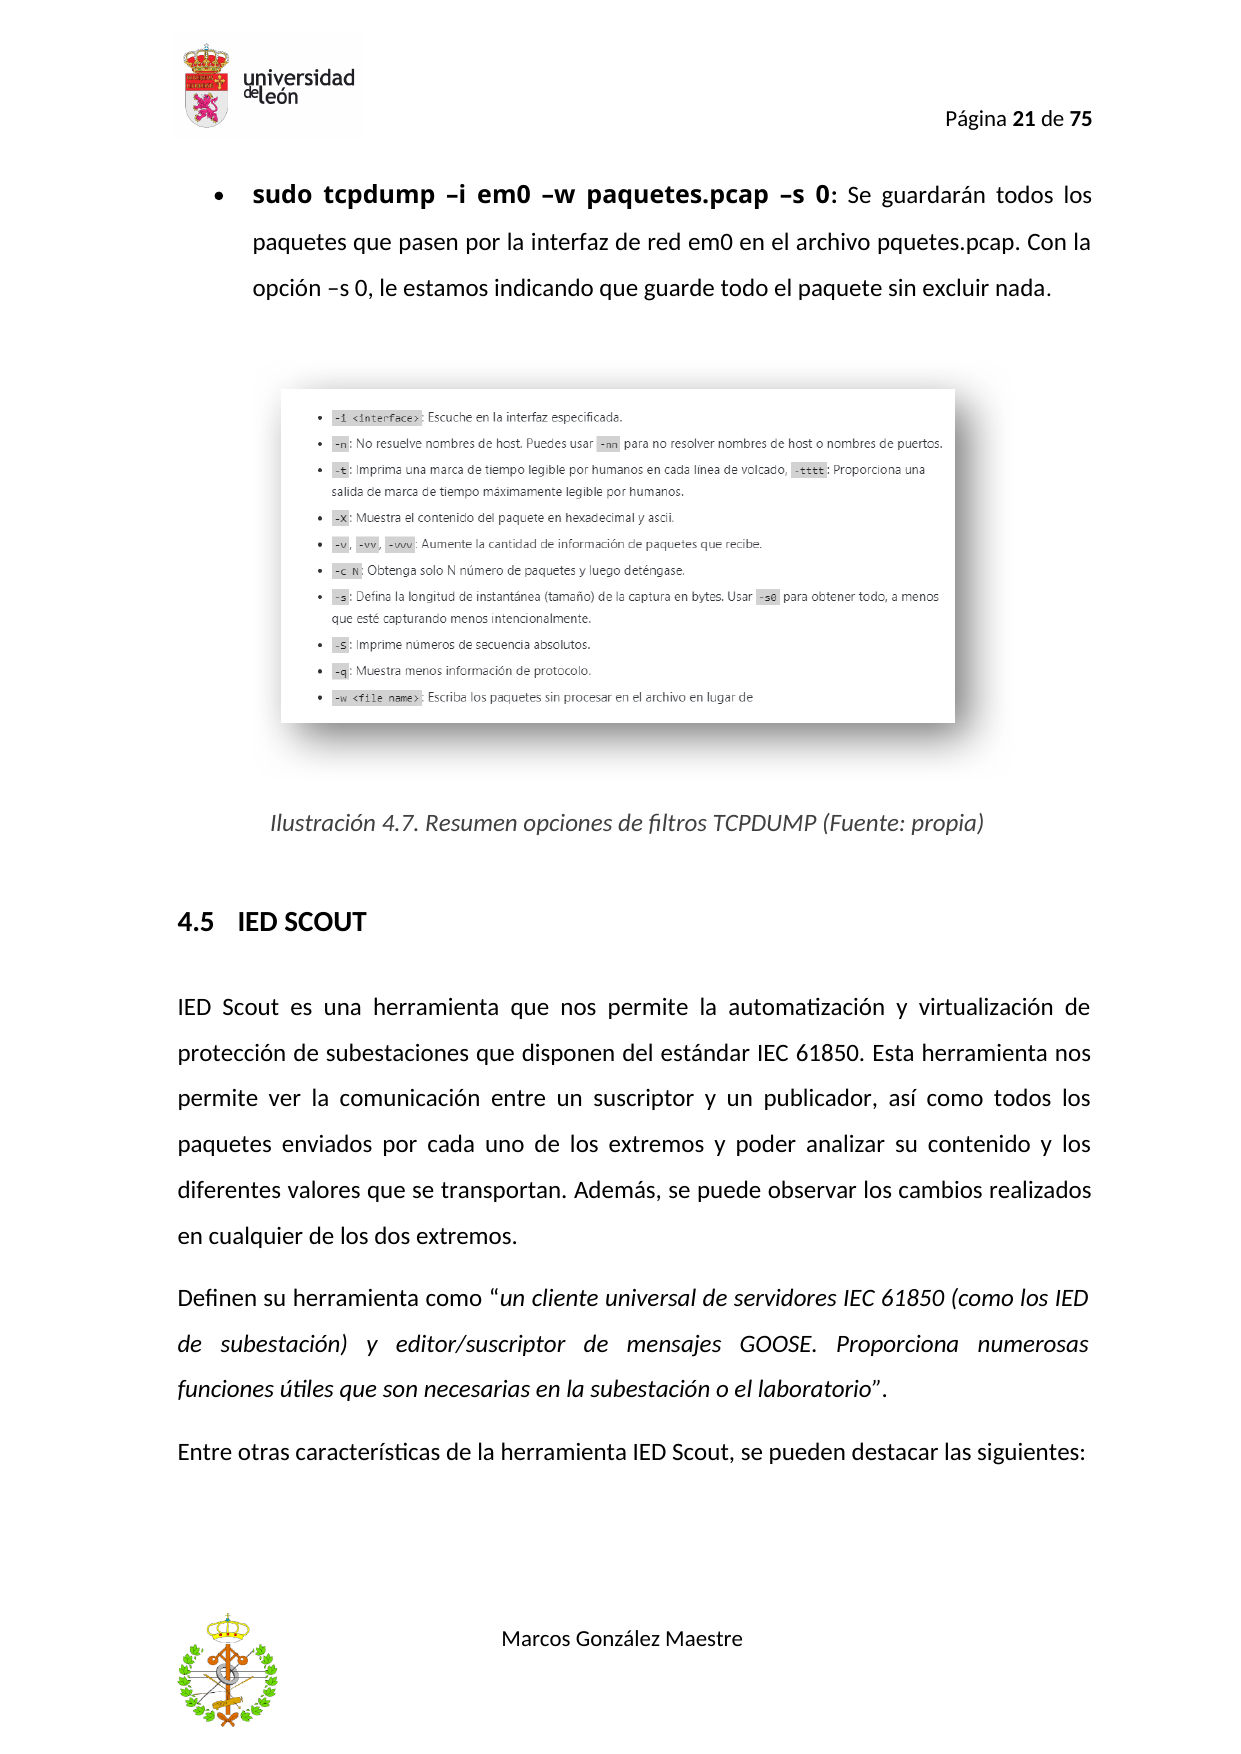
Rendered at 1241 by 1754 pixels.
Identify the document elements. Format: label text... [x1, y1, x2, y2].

text IED Scout es una herramienta que nos permite la automatización y virtualización de protección de subestaciones que disponen del estándar IEC 61850. Esta herramienta nos permite ver la comunicación entre un suscriptor y un publicador, así como todos los paquetes enviados por cada uno de los extremos y poder analizar su contenido y los diferentes valores que se transportan. Además, se puede observar los cambios realizados en cualquier de los dos extremos. [177, 991, 1092, 1250]
text Ilustración 4.7. Resumen opciones de filtros TCPDUMP (Fuente: propia) [252, 807, 1002, 837]
text Definen su herramienta como “un cliente universal de servidores IEC 61850 (como los IED de subestación) y editor/suscriptor de mensajes GOOSE. Proporciona numerosas funciones útiles que son necesarias en la subestación o el laboratorio”. [177, 1282, 1092, 1404]
picture [172, 32, 365, 138]
subtitle IED SCOUT [177, 903, 1092, 939]
text Entre otras características de la herramienta IED Scout, se pueden destacar las siguientes: [177, 1436, 1092, 1467]
picture [177, 1613, 278, 1727]
list sudo tcpdump –i em0 –w paquetes.pcap –s 0: Se guardarán todos los paquetes que pasen por la interfaz de red em0 en el archivo pquetes.pcap. Con la opción –s 0, le estamos indicando que guarde todo el paquete sin excluir nada. [215, 177, 1092, 303]
picture [281, 389, 955, 723]
